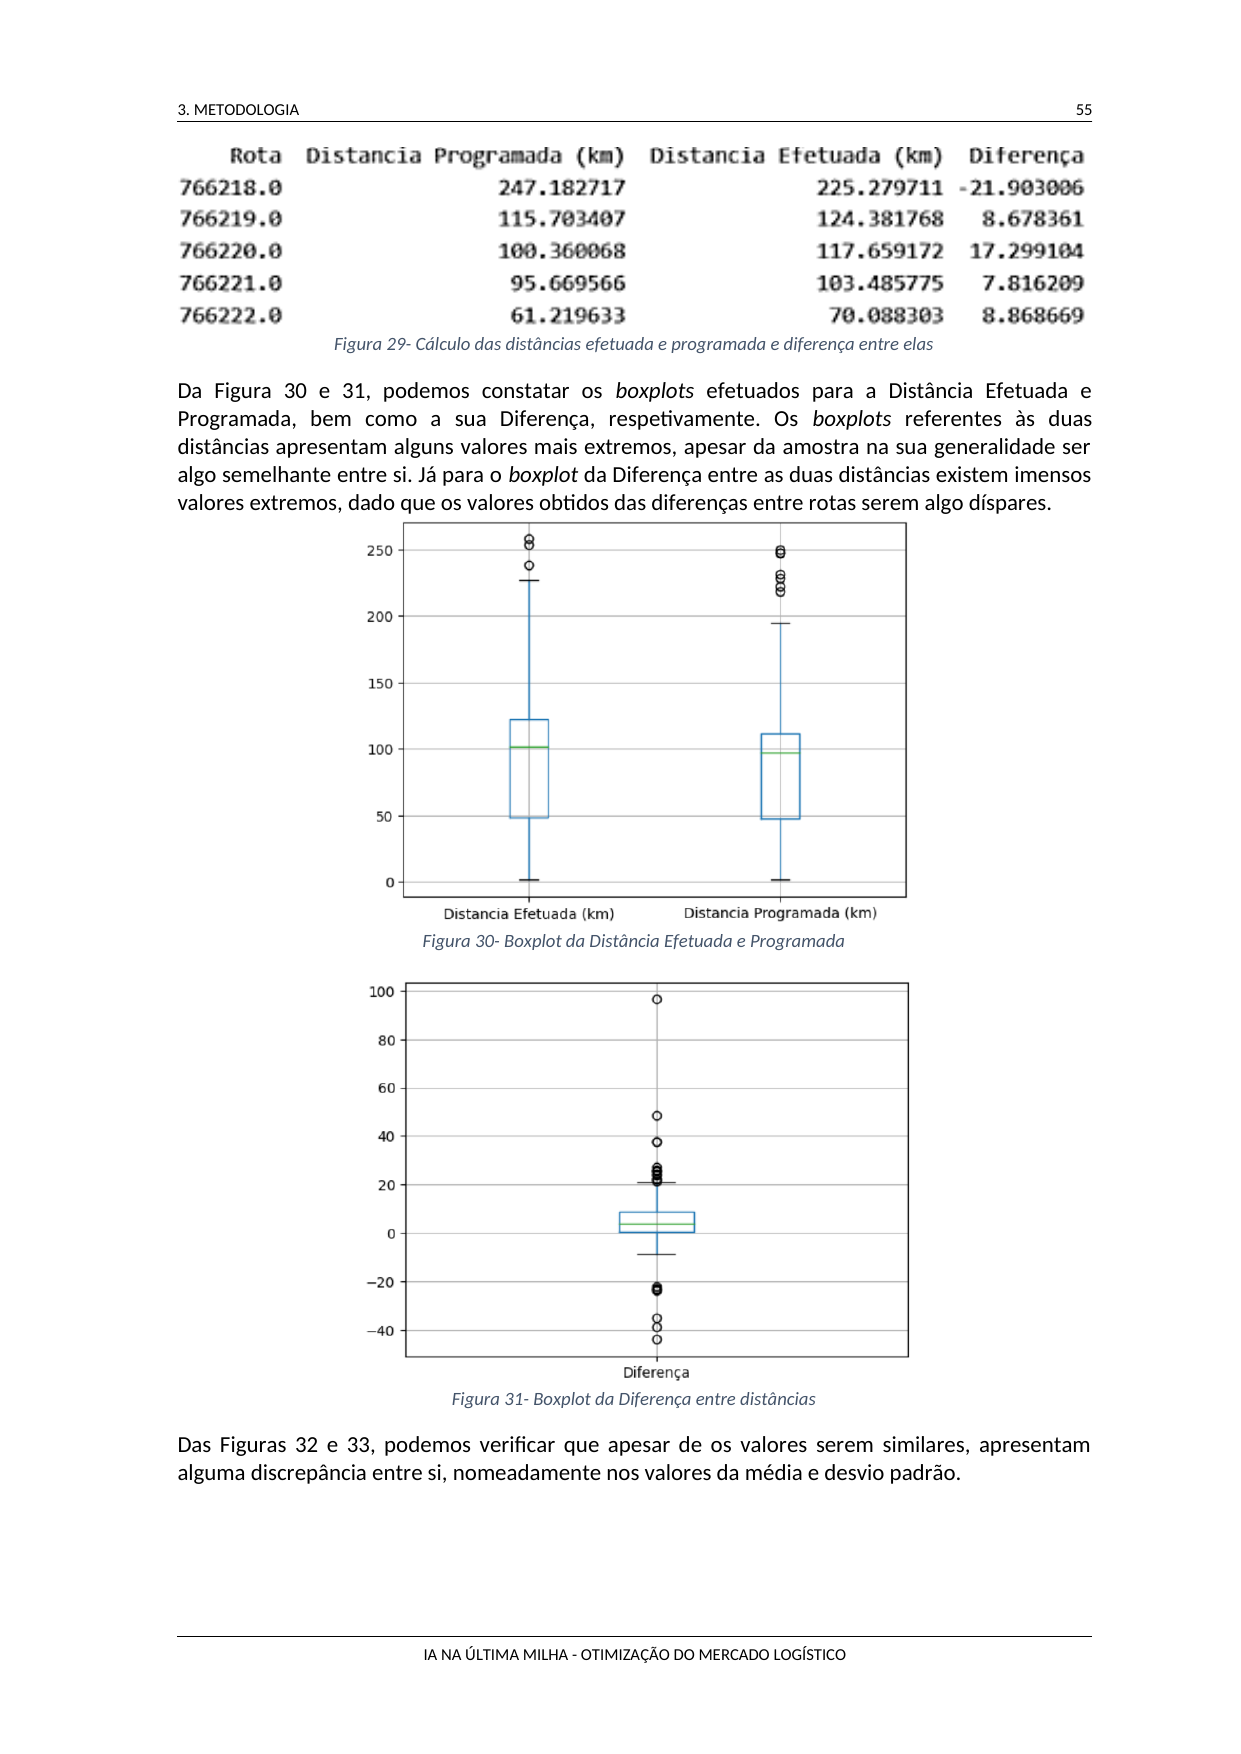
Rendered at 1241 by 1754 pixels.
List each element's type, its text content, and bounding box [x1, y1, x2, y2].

text Da Figura 30 e 31, podemos constatar os boxplots efetuados para a Distância Efetuada e Programada, bem como a sua Diferença, respetivamente. Os boxplots referentes às duas distâncias apresentam alguns valores mais extremos, apesar da amostra na sua generalidade ser algo semelhante entre si. Já para o boxplot da Diferença entre as duas distâncias existem imensos valores extremos, dado que os valores obtidos das diferenças entre rotas serem algo díspares. [177, 376, 1092, 516]
text Figura 30- Boxplot da Distância Efetuada e Programada [177, 929, 1092, 952]
picture [357, 516, 913, 930]
text Figura 29- Cálculo das distâncias efetuada e programada e diferença entre elas [177, 332, 1092, 355]
text Das Figuras 32 e 33, podemos verificar que apesar de os valores serem similares, apresentam alguma discrepância entre si, nomeadamente nos valores da média e desvio padrão. [177, 1430, 1092, 1486]
picture [177, 147, 1093, 331]
text Figura 31- Boxplot da Diferença entre distâncias [177, 1387, 1092, 1409]
picture [356, 973, 914, 1387]
